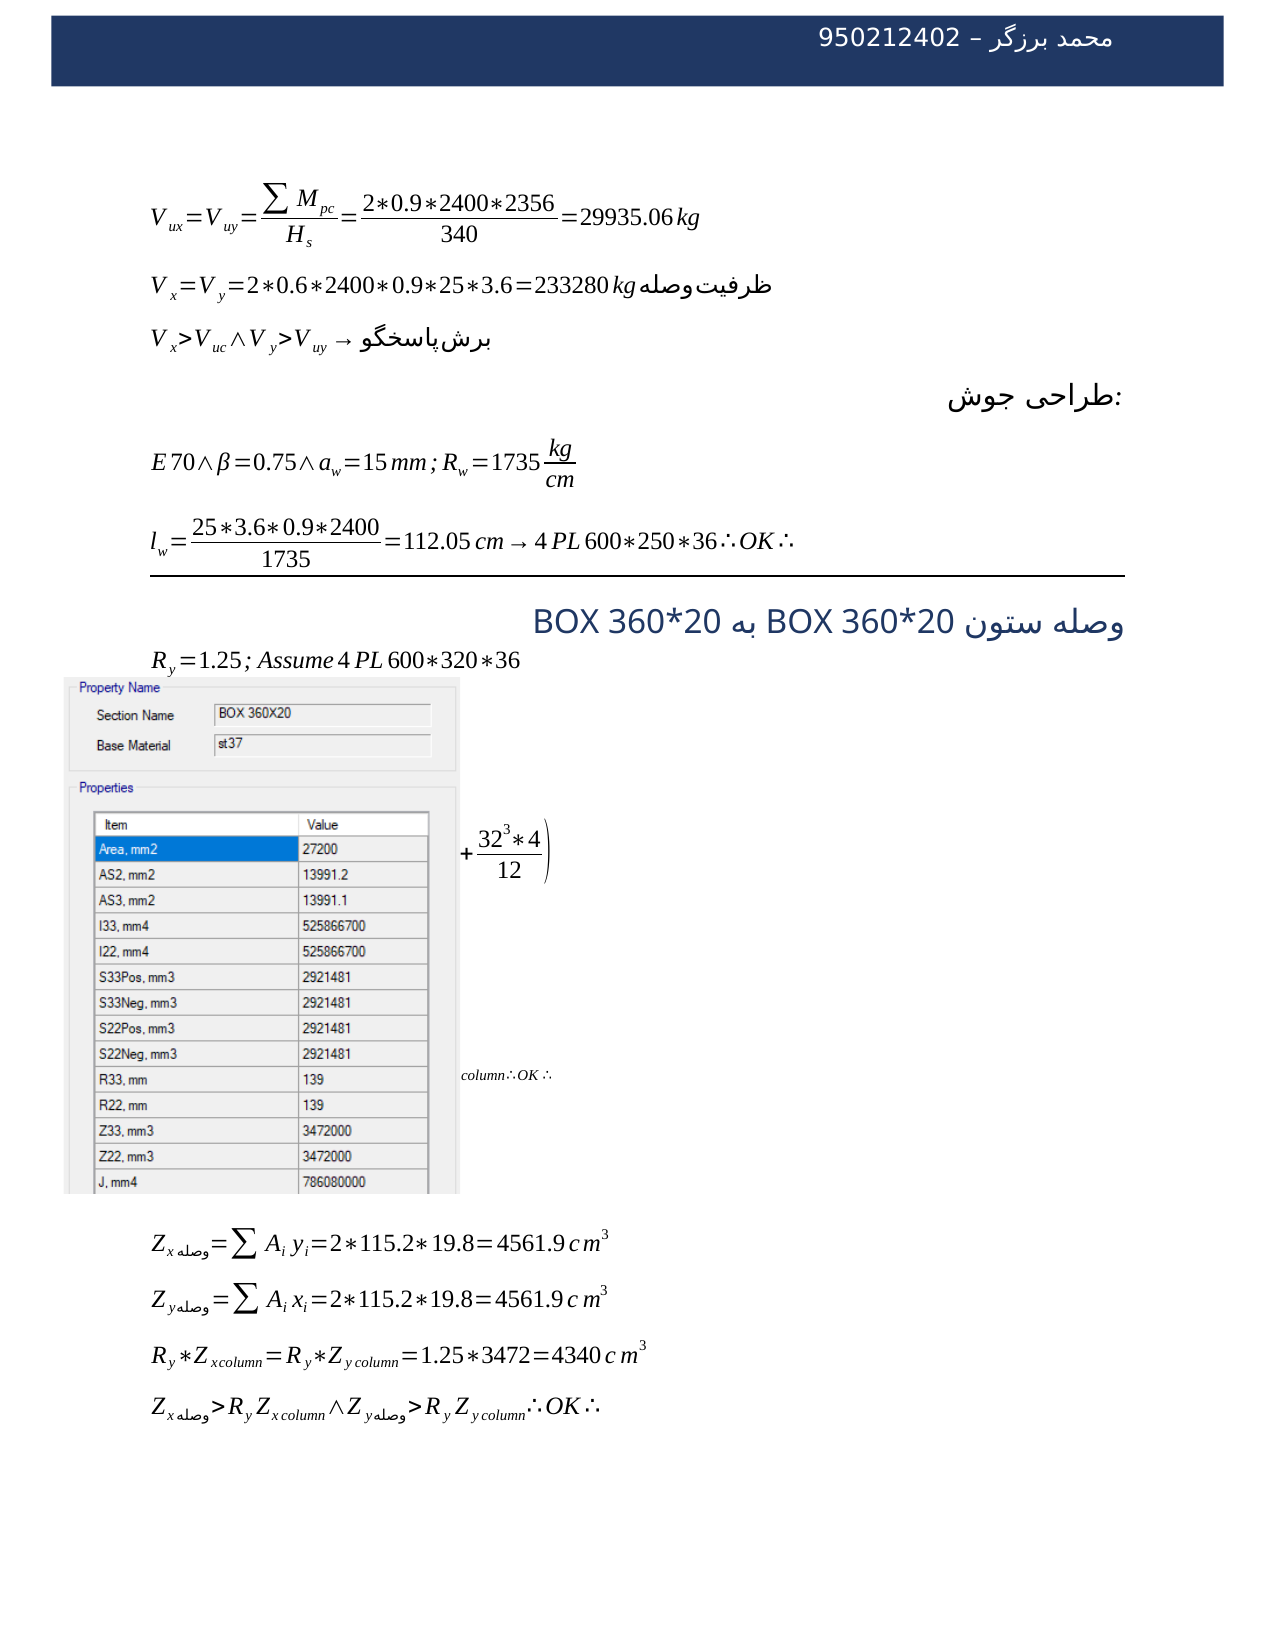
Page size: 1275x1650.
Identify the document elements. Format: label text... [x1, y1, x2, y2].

text طراحی جوش: [150, 377, 1125, 412]
subtitle وصله ستون BOX 360*20 به BOX 360*20 [150, 597, 1125, 643]
picture [63, 677, 461, 1194]
